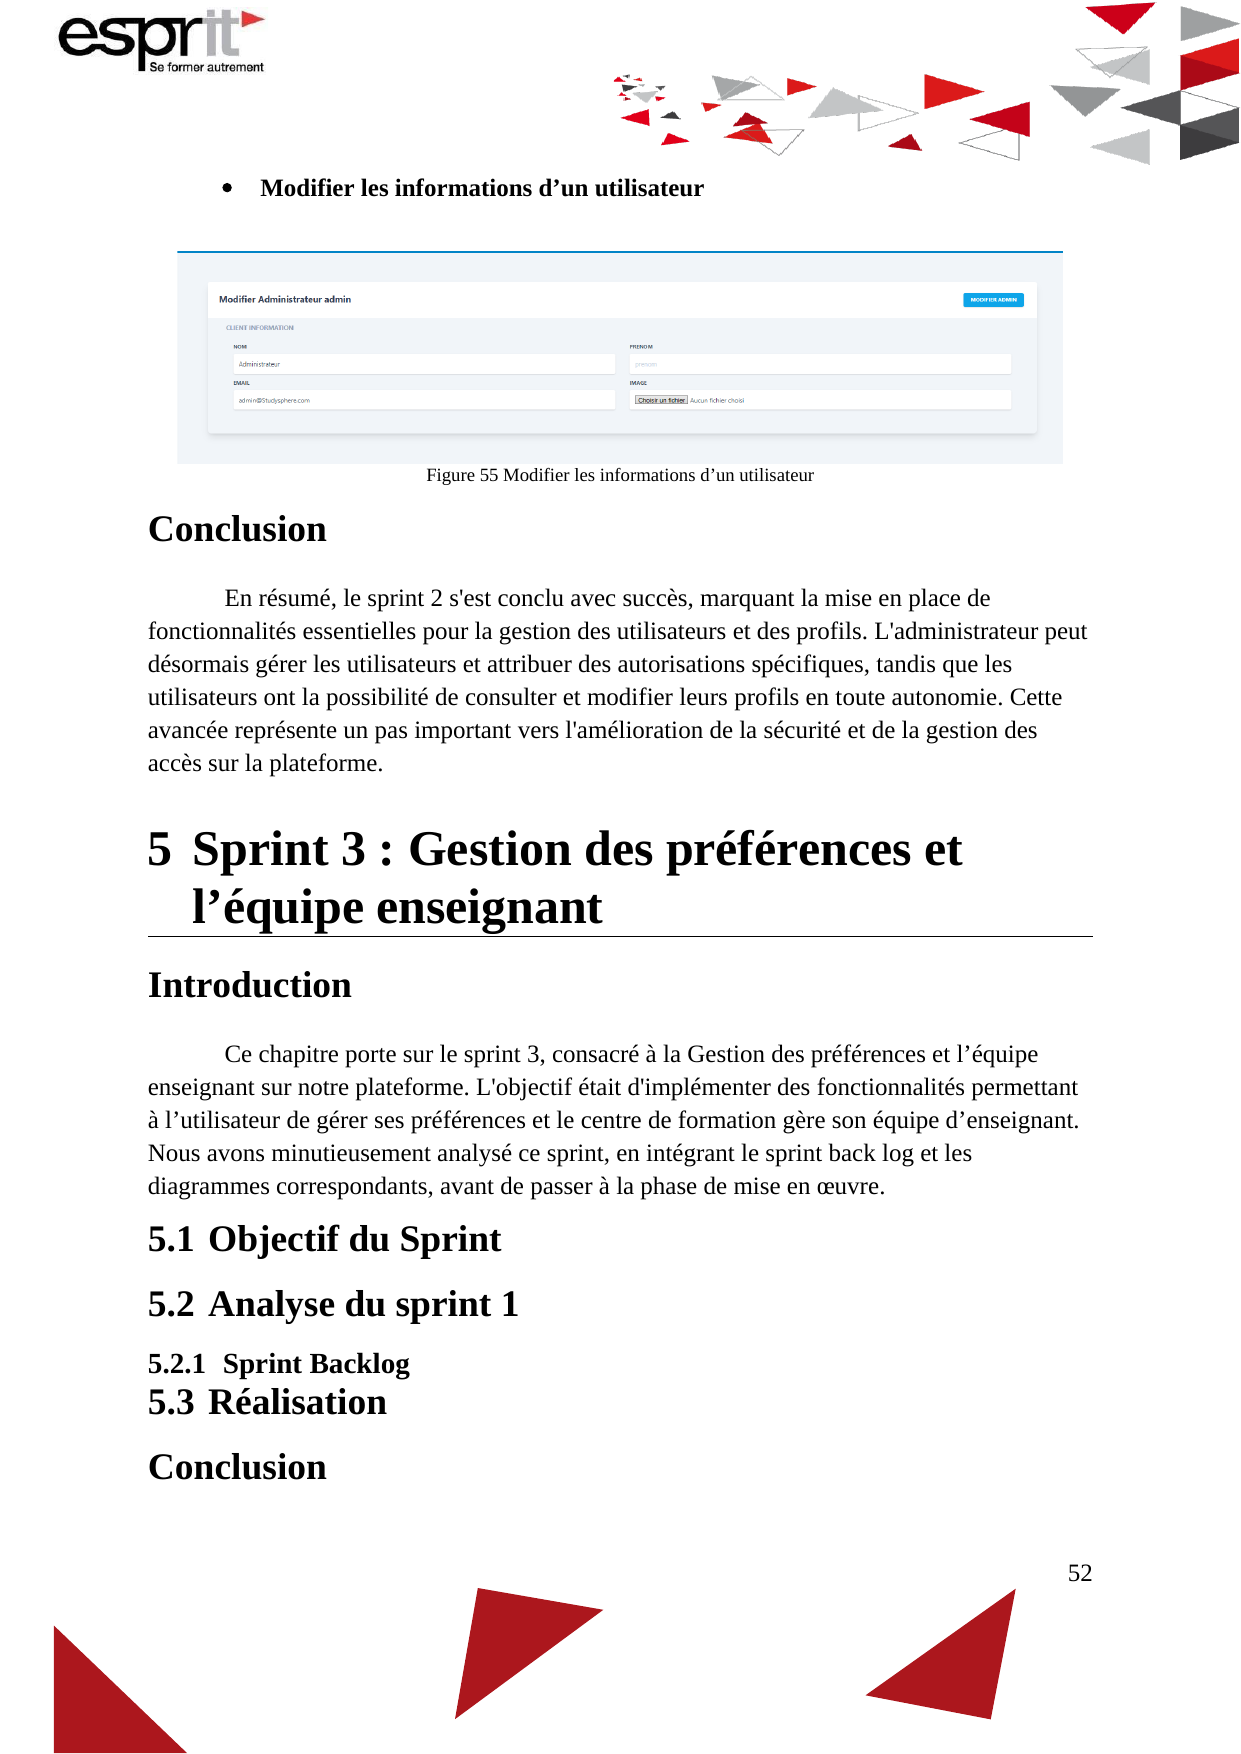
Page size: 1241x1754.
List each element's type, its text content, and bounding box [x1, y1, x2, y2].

subtitle Introduction [148, 962, 1093, 1005]
picture [177, 254, 1063, 464]
subtitle Analyse du sprint 1 [148, 1281, 1093, 1324]
text Figure 55 Modifier les informations d’un utilisateur [148, 464, 1093, 485]
list Modifier les informations d’un utilisateur [223, 173, 1093, 202]
picture [613, 0, 1241, 167]
subtitle Sprint Backlog [148, 1346, 1093, 1380]
text Ce chapitre porte sur le sprint 3, consacré à la Gestion des préférences et l’équipe enseignant sur notre plateforme. L'objectif était d'implémenter des fonctionnalités permettant à l’utilisateur de gérer ses préférences et le centre de formation gère son équipe d’enseignant. Nous avons minutieusement analysé ce sprint, en intégrant le sprint back log et les diagrammes correspondants, avant de passer à la phase de mise en œuvre. [148, 1039, 1093, 1200]
text En résumé, le sprint 2 s'est conclu avec succès, marquant la mise en place de fonctionnalités essentielles pour la gestion des utilisateurs et des profils. L'administrateur peut désormais gérer les utilisateurs et attribuer des autorisations spécifiques, tandis que les utilisateurs ont la possibilité de consulter et modifier leurs profils en toute autonomie. Cette avancée représente un pas important vers l'amélioration de la sécurité et de la gestion des accès sur la plateforme. [148, 583, 1093, 777]
picture [54, 7, 269, 75]
subtitle Objectif du Sprint [148, 1217, 1093, 1260]
subtitle Sprint 3 : Gestion des préférences et l’équipe enseignant [148, 819, 1093, 936]
subtitle Conclusion [148, 1444, 1093, 1487]
subtitle Conclusion [148, 506, 1093, 549]
subtitle Réalisation [148, 1380, 1093, 1423]
